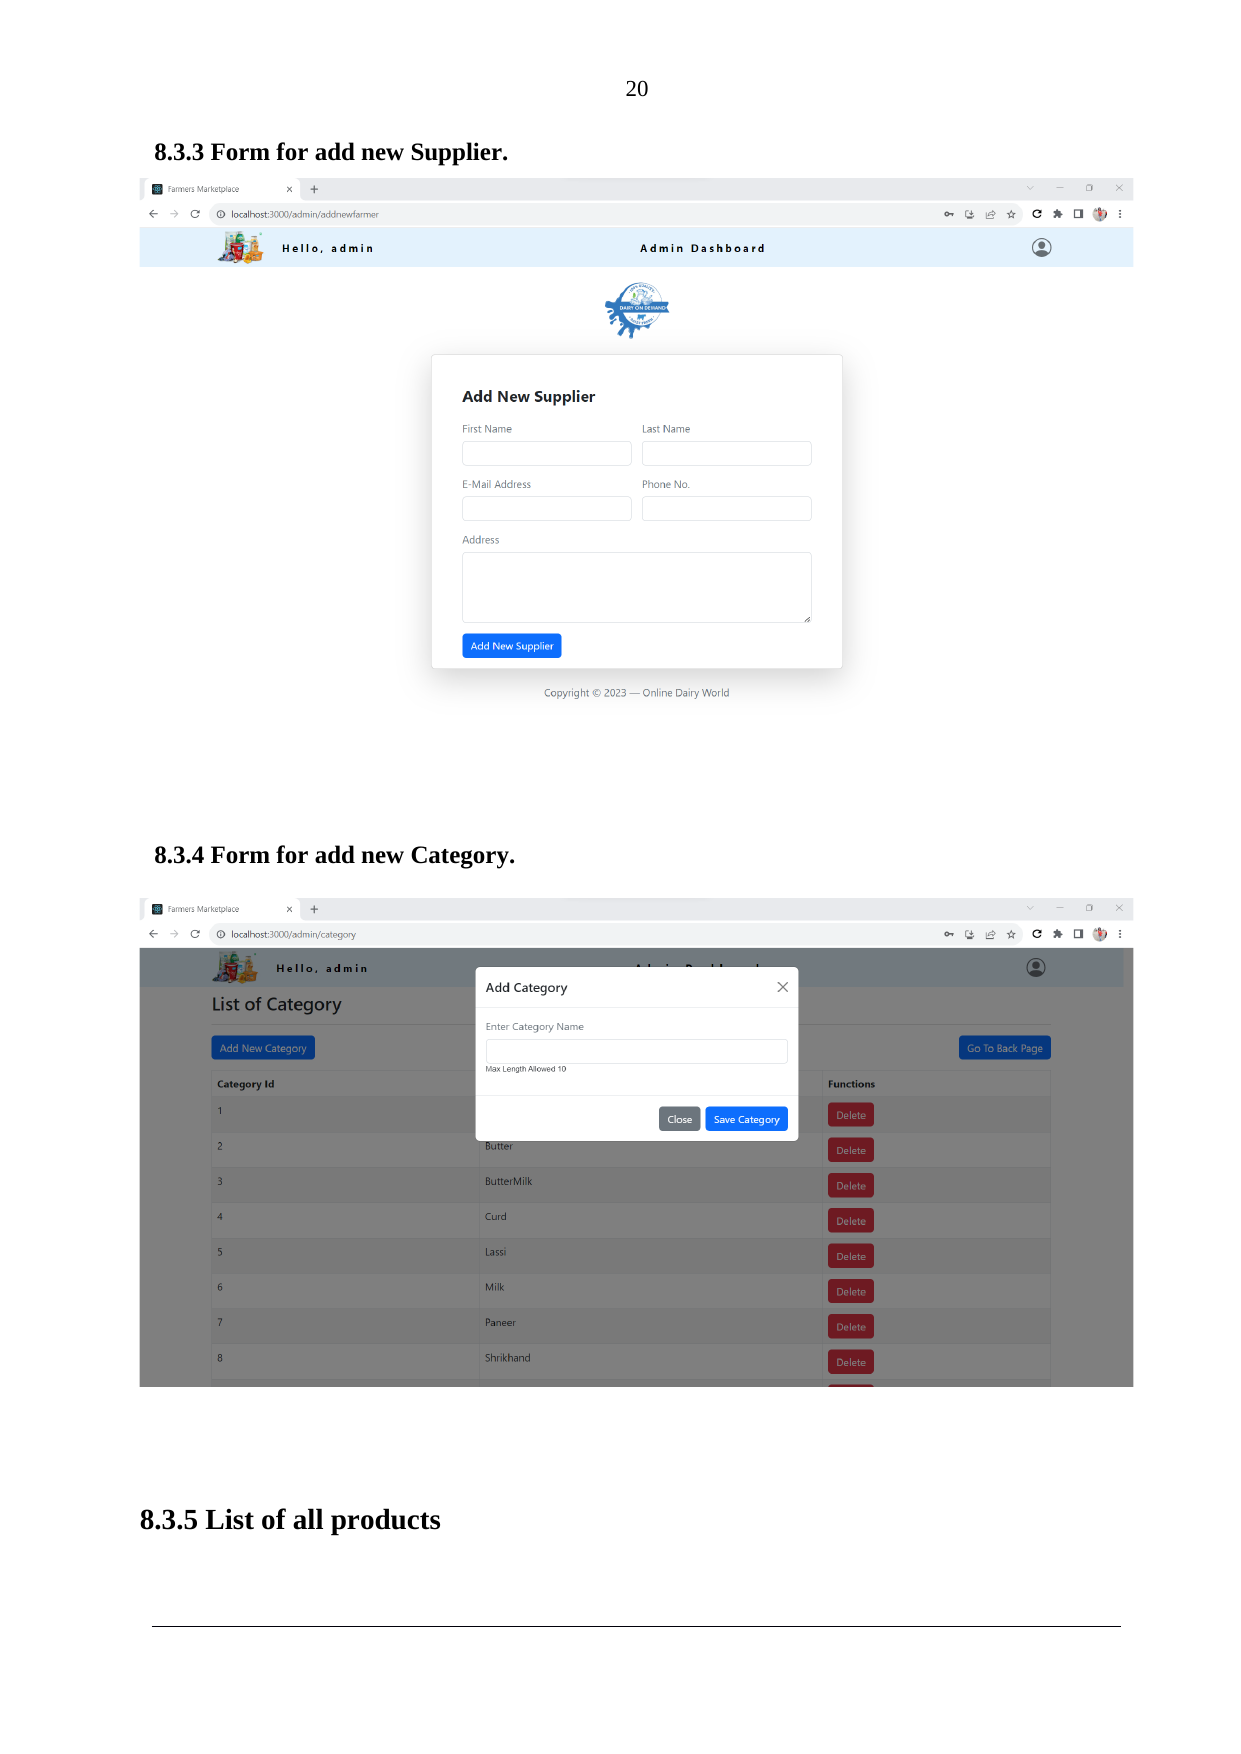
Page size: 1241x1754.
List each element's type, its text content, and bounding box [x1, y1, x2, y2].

text 8.3.3 Form for add new Supplier. [139, 137, 1134, 166]
picture [139, 178, 1134, 723]
text 8.3.4 Form for add new Category. [139, 841, 1134, 869]
picture [139, 898, 1134, 1387]
text 8.3.5 List of all products [139, 1502, 1134, 1535]
